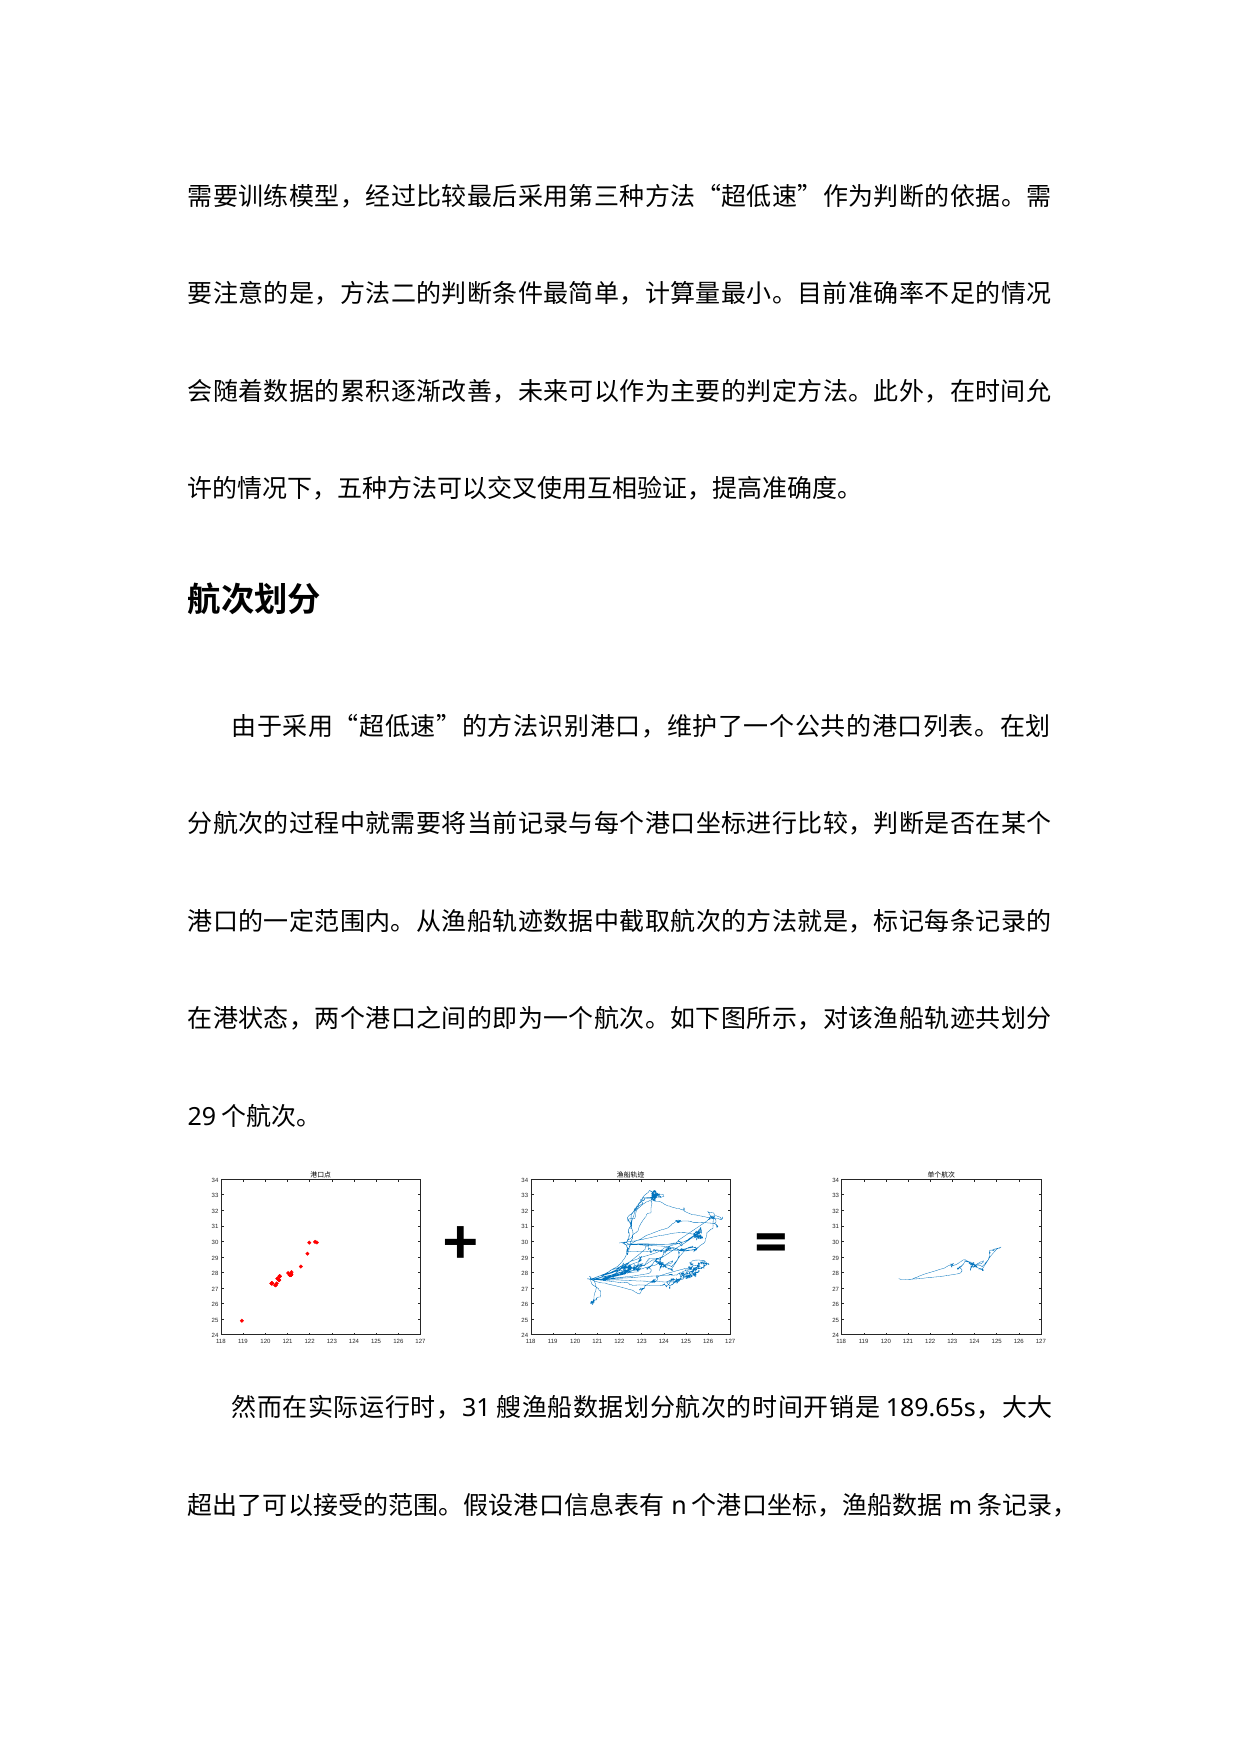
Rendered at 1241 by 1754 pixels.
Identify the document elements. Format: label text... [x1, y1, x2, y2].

text 由于采用“超低速”的方法识别港口，维护了一个公共的港口列表。在划分航次的过程中就需要将当前记录与每个港口坐标进行比较，判断是否在某个港口的一定范围内。从渔船轨迹数据中截取航次的方法就是，标记每条记录的在港状态，两个港口之间的即为一个航次。如下图所示，对该渔船轨迹共划分29个航次。 [187, 692, 1053, 1147]
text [187, 1373, 1053, 1536]
subtitle 航次划分 [187, 565, 1053, 630]
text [187, 162, 1053, 519]
